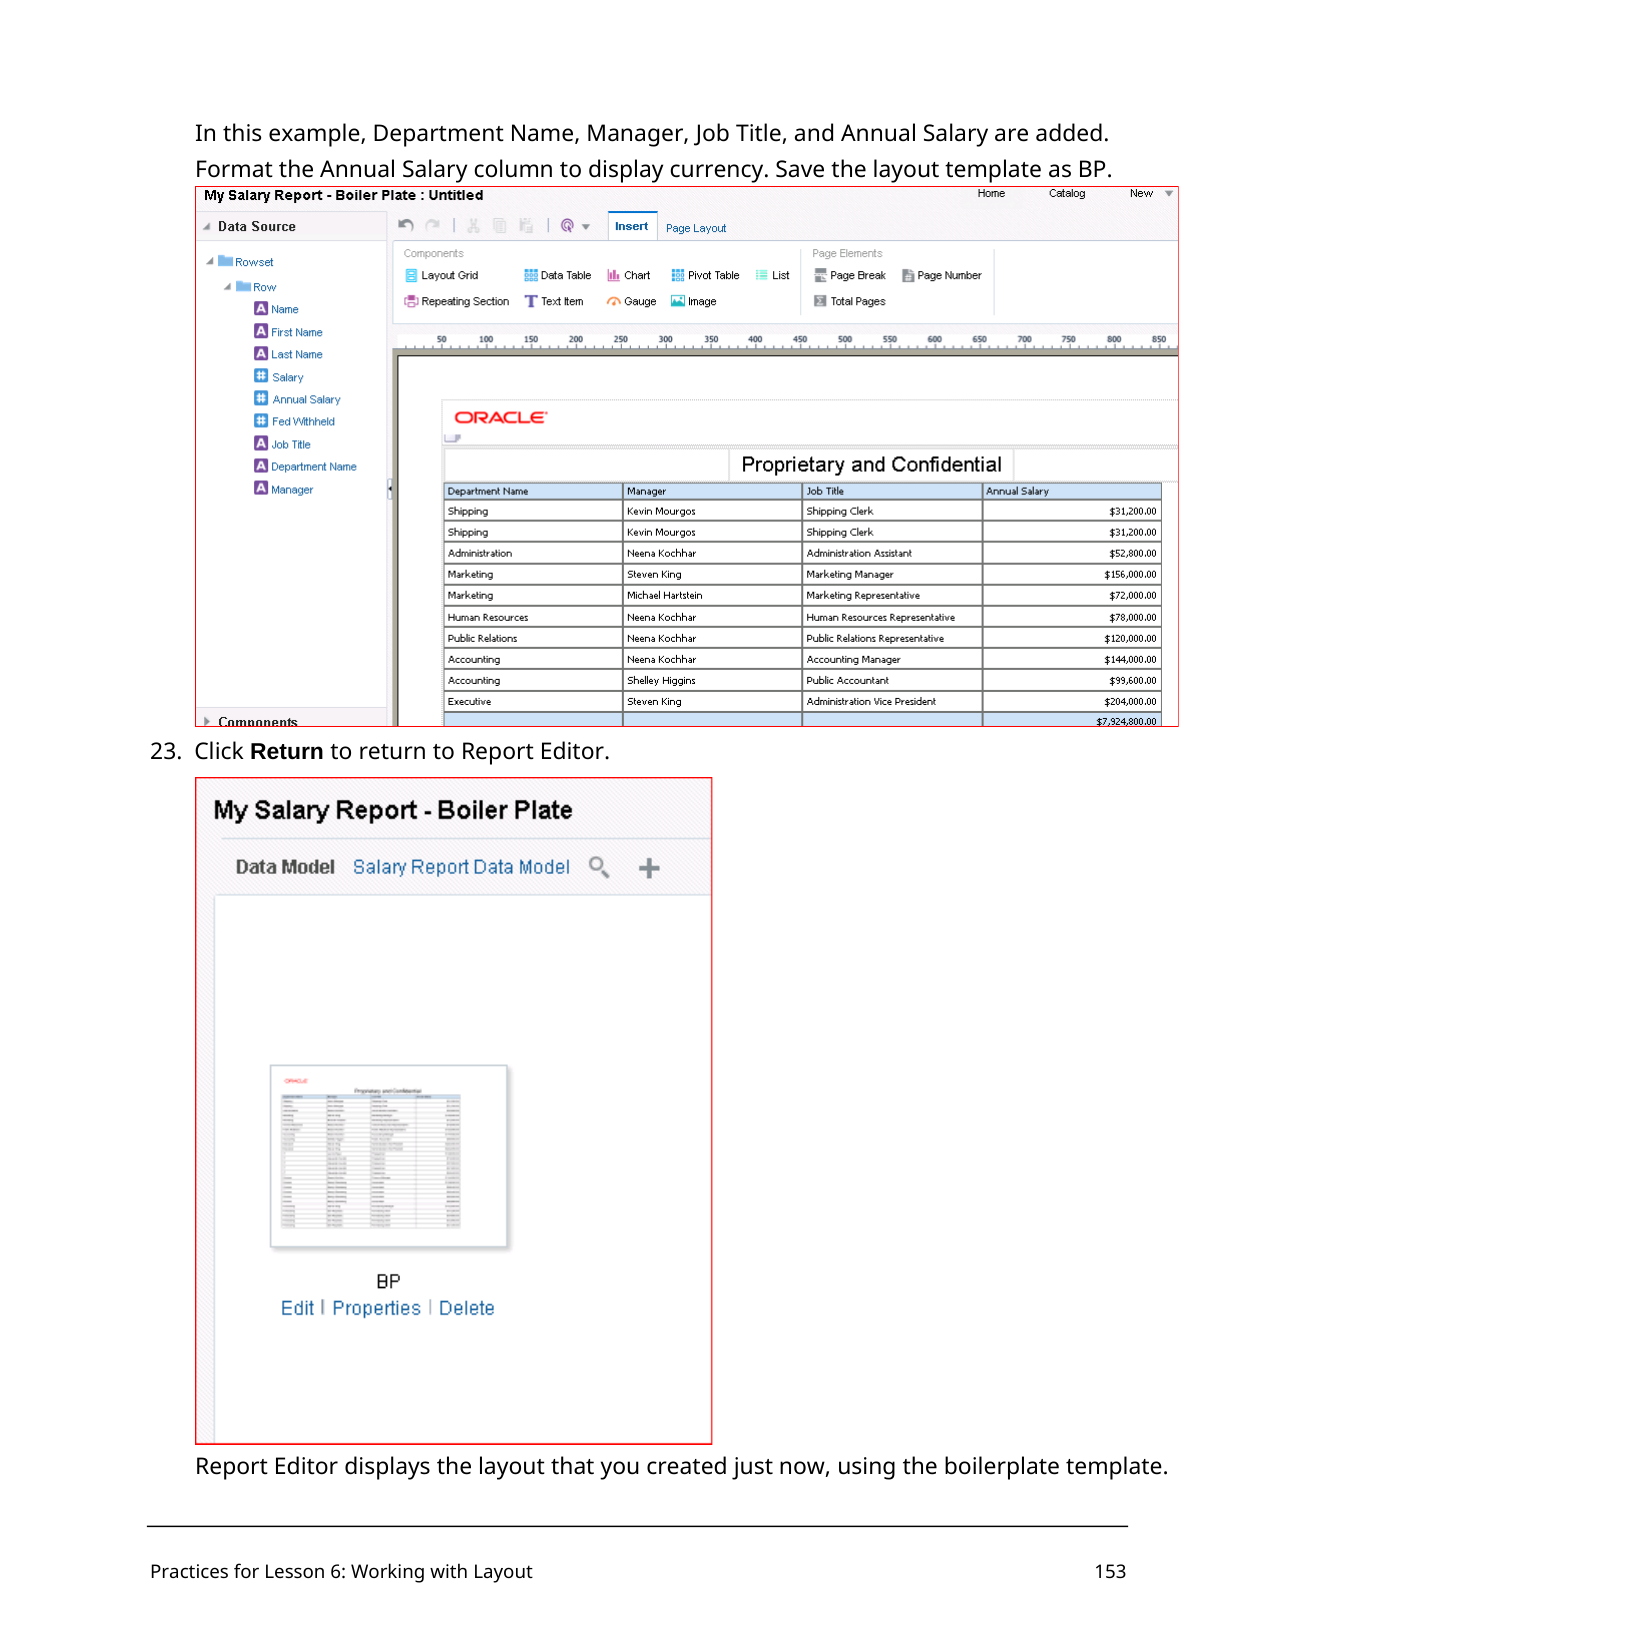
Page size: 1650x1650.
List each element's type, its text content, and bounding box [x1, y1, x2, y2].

text In this example, Department Name, Manager, Job Title, and Annual Salary are added. Format the Annual Salary column to display currency. Save the layout template as BP. [195, 117, 1124, 184]
picture [195, 777, 713, 1445]
text Report Editor displays the layout that you created just now, using the boilerplate template. [195, 1450, 1414, 1481]
picture [195, 186, 1179, 727]
